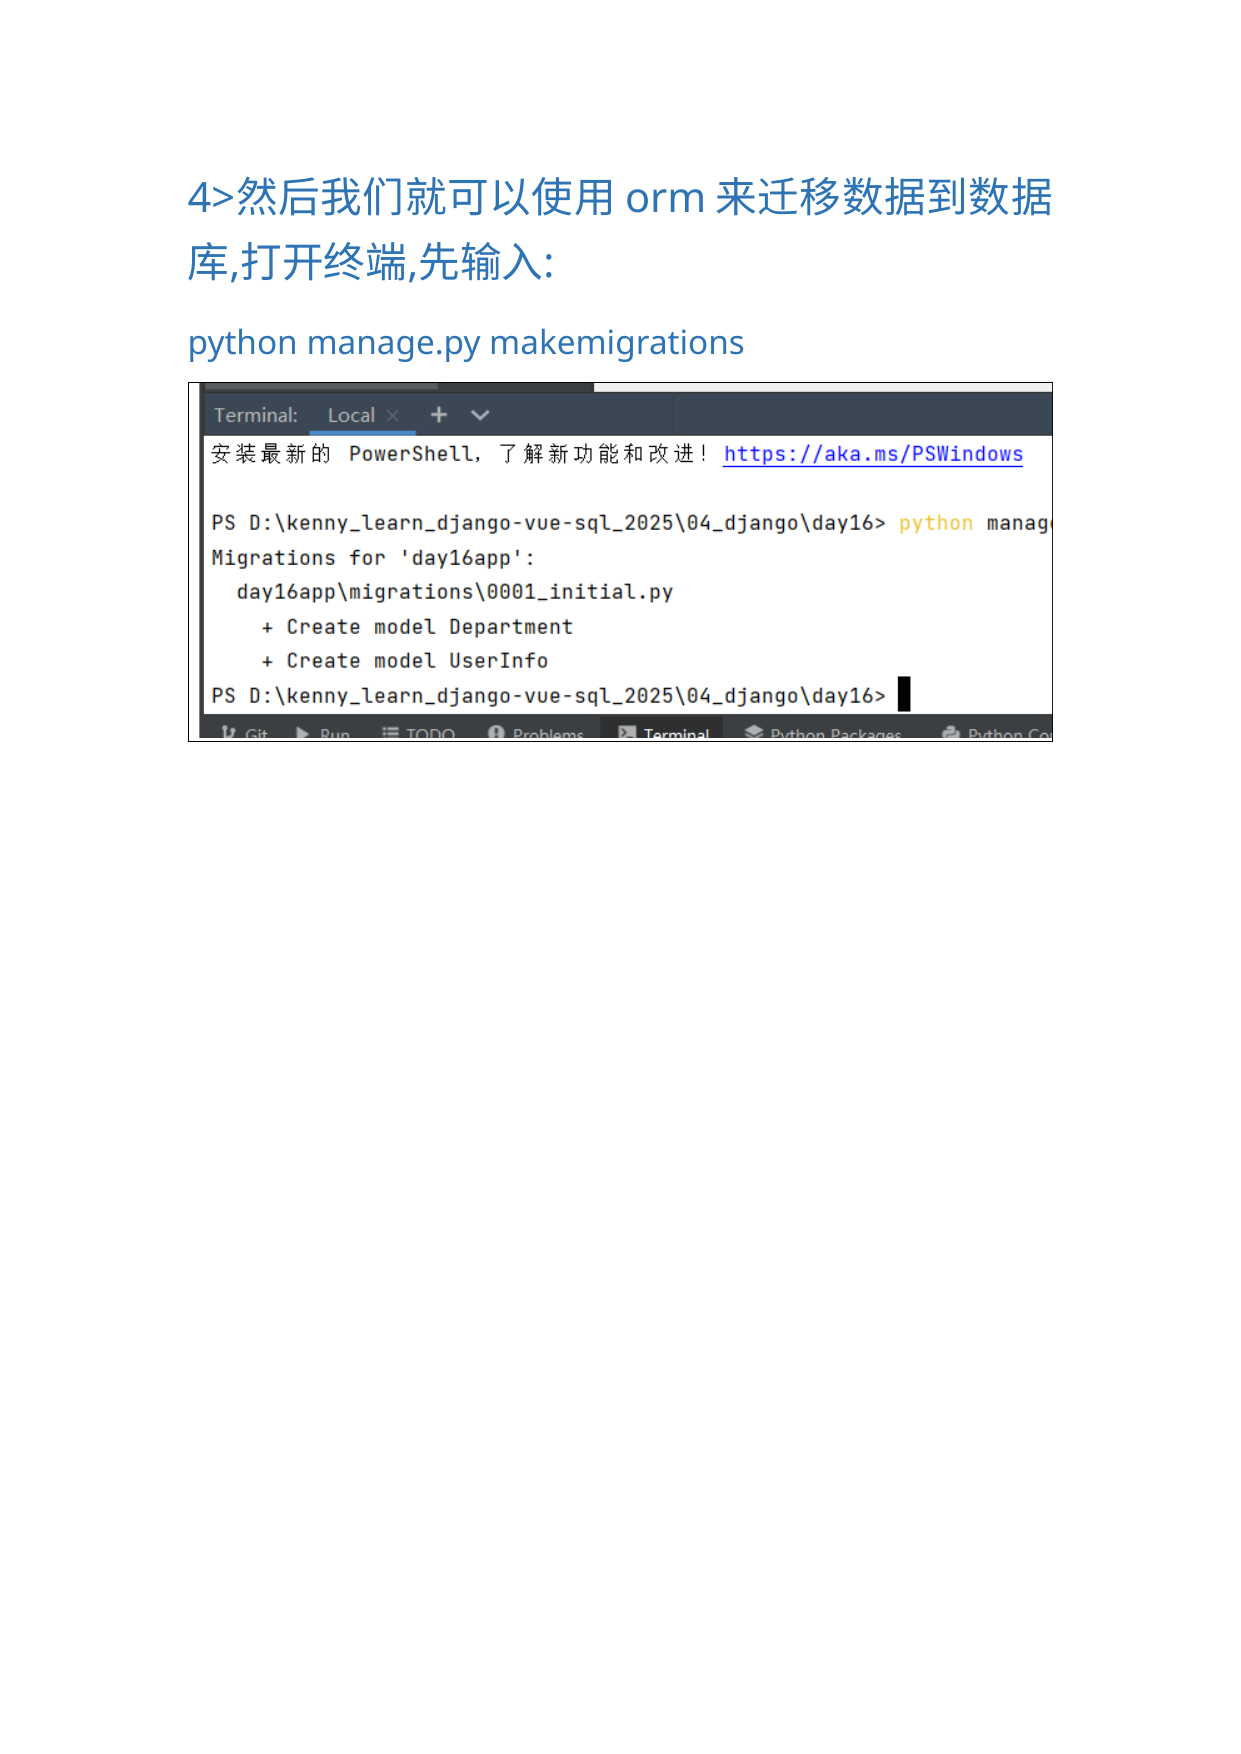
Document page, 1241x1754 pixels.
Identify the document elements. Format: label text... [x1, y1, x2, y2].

picture [199, 383, 1053, 738]
subtitle 4>然后我们就可以使用orm来迁移数据到数据库,打开终端,先输入: [187, 162, 1053, 292]
table_header [189, 383, 1052, 741]
subtitle python manage.py makemigrations [187, 309, 1053, 374]
